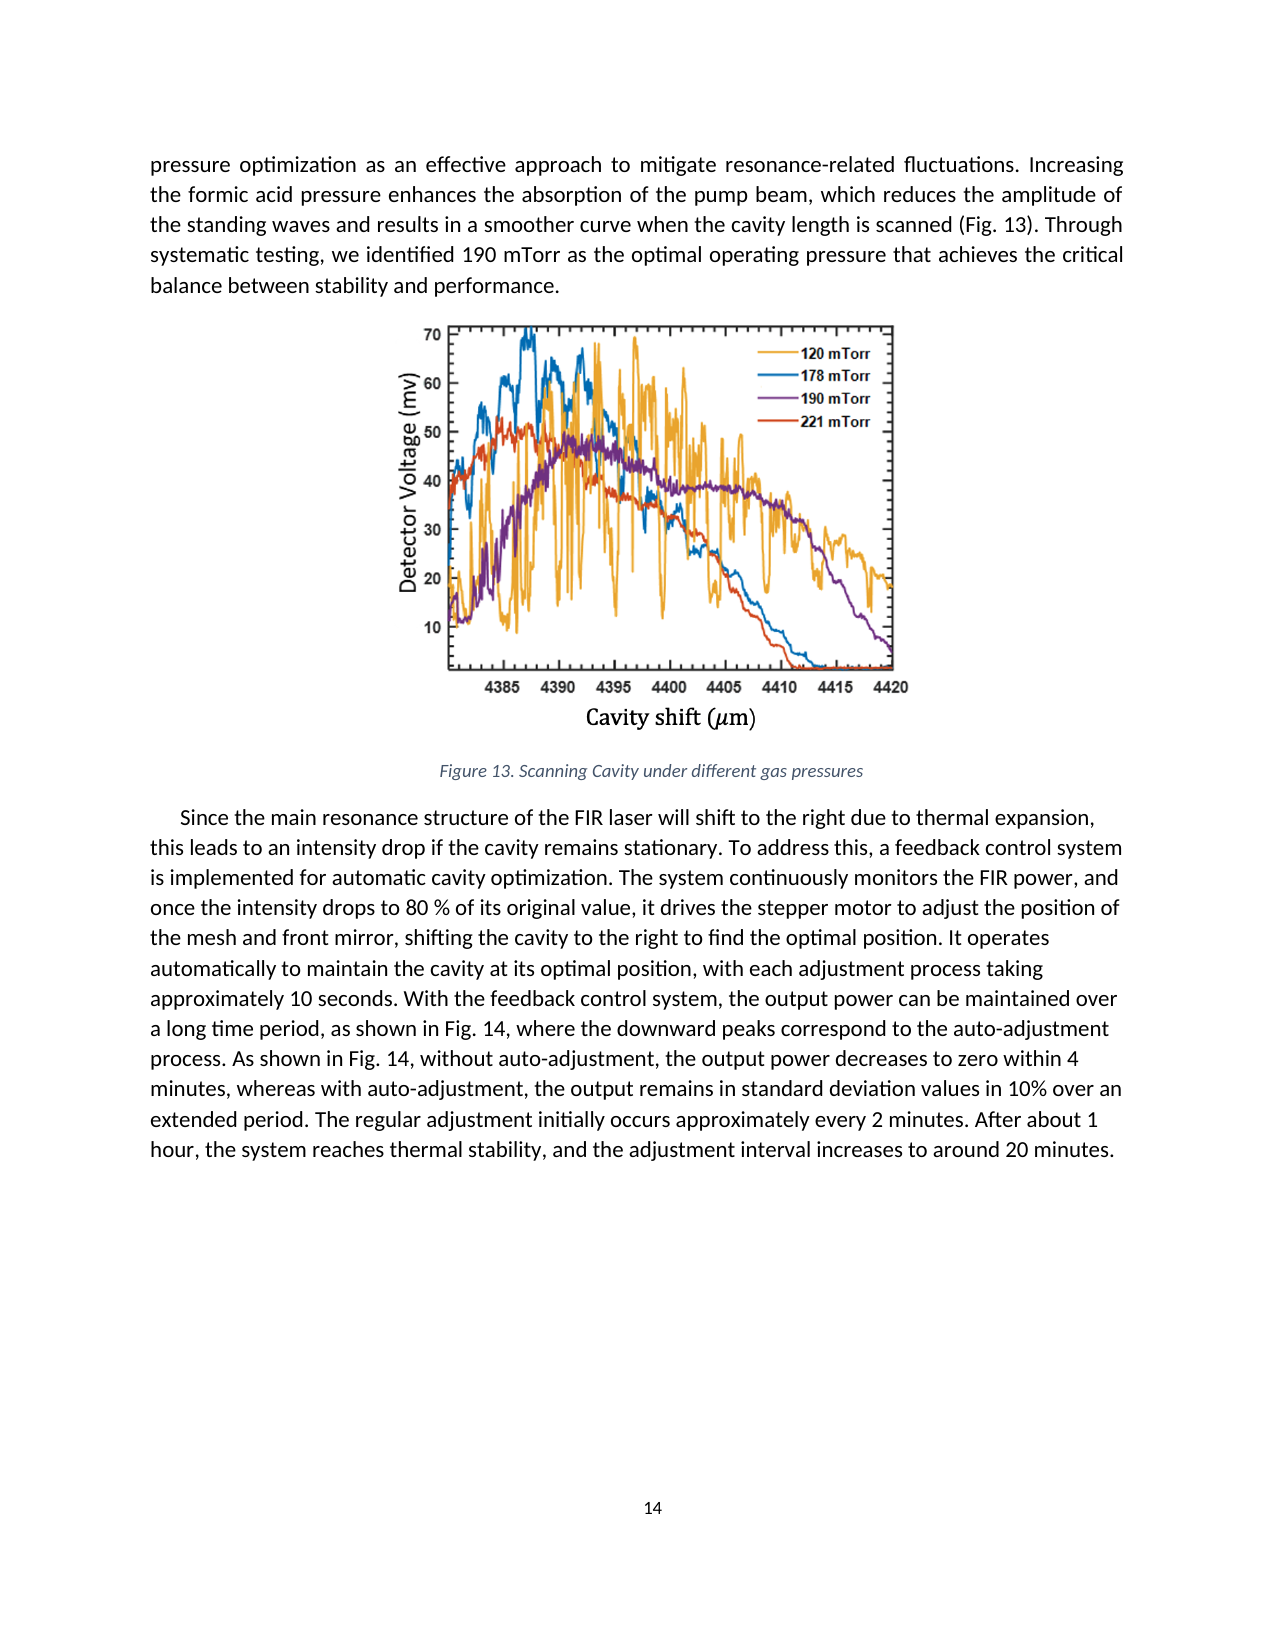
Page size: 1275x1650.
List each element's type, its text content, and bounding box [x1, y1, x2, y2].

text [150, 150, 1125, 299]
text Since the main resonance structure of the FIR laser will shift to the right due to thermal expansion, this leads to an intensity drop if the cavity remains stationary. To address this, a feedback control system is implemented for automatic cavity optimization. The system continuously monitors the FIR power, and once the intensity drops to 80 % of its original value, it drives the stepper motor to adjust the position of the mesh and front mirror, shifting the cavity to the right to find the optimal position. It operates automatically to maintain the cavity at its optimal position, with each adjustment process taking approximately 10 seconds. With the feedback control system, the output power can be maintained over a long time period, as shown in Fig. 14, where the downward peaks correspond to the auto-adjustment process. As shown in Fig. 14, without auto-adjustment, the output power decreases to zero within 4 minutes, whereas with auto-adjustment, the output remains in standard deviation values in 10% over an extended period. The regular adjustment initially occurs approximately every 2 minutes. After about 1 hour, the system reaches thermal stability, and the adjustment interval increases to around 20 minutes. [150, 803, 1125, 1163]
text Figure 13. Scanning Cavity under different gas pressures [150, 759, 1125, 782]
picture [386, 317, 919, 740]
